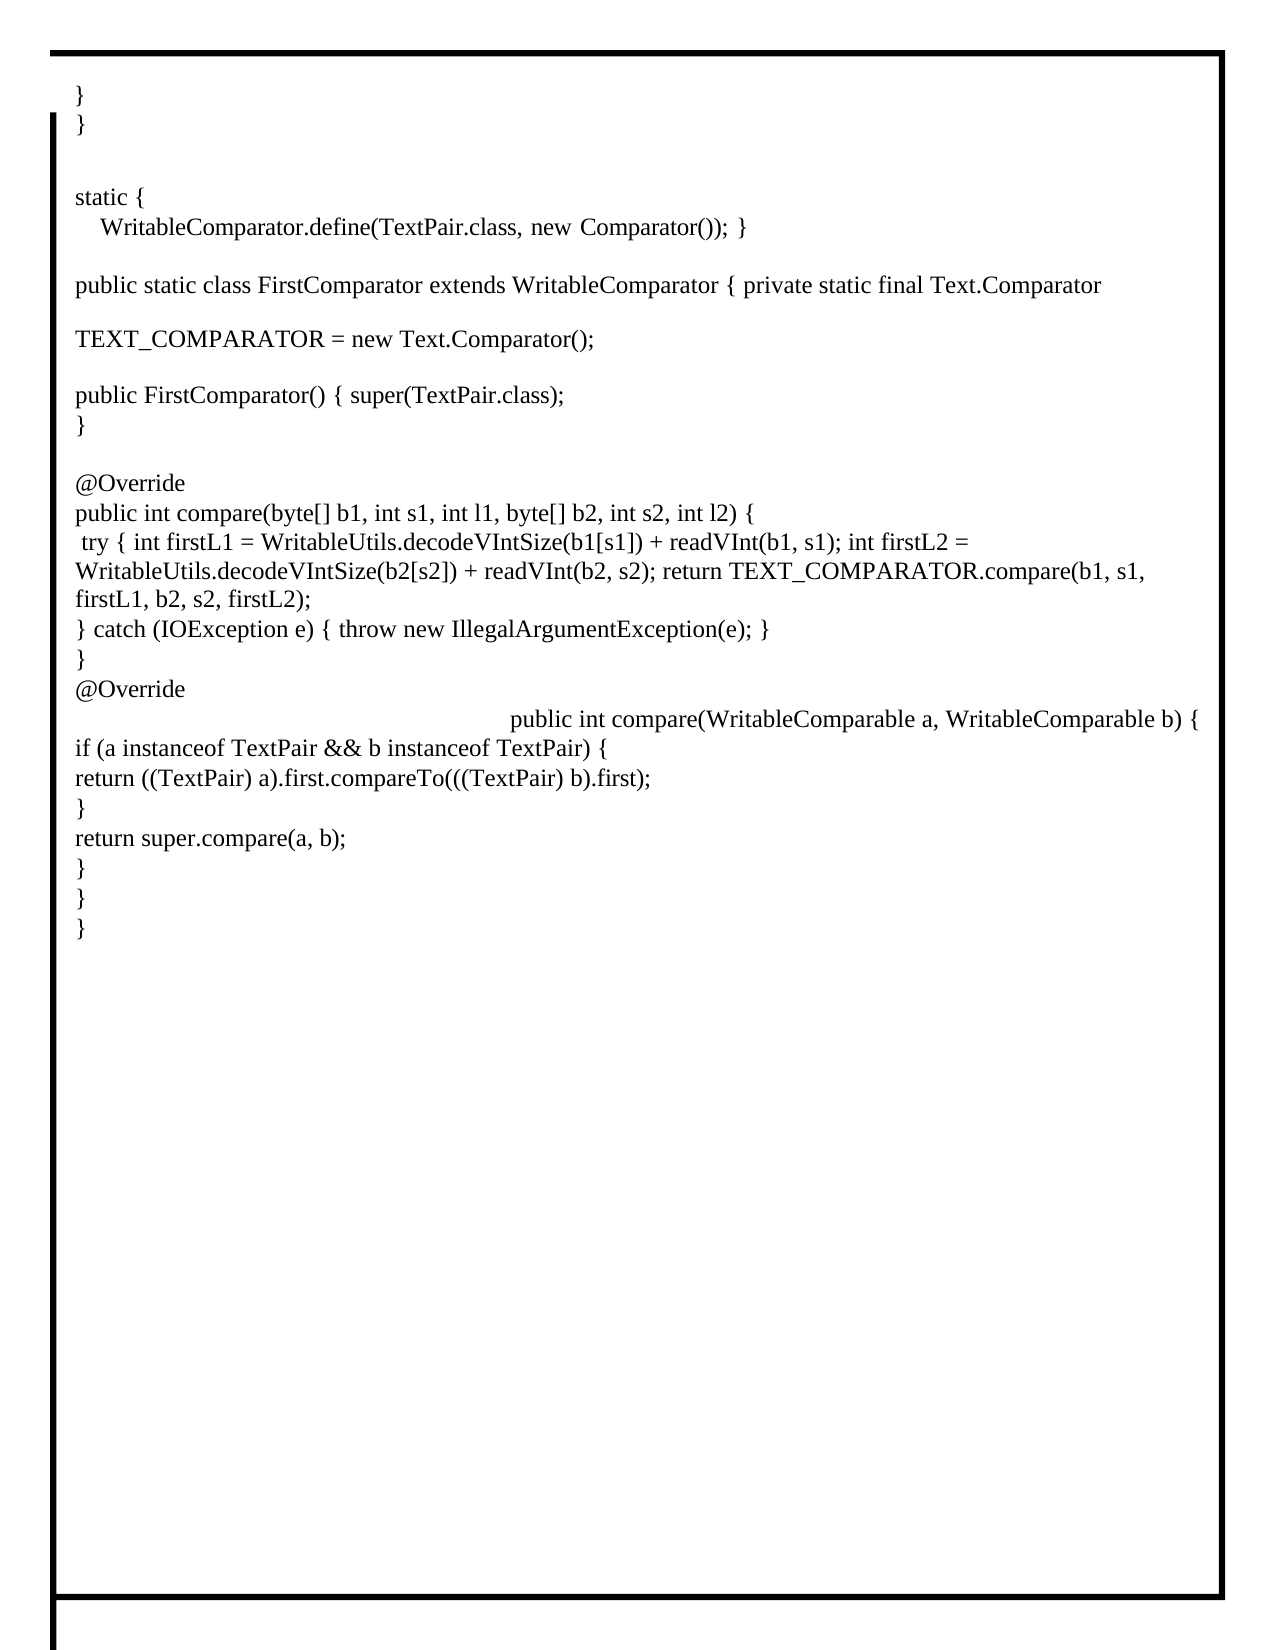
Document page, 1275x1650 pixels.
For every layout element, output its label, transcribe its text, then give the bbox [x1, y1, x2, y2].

text @Override [75, 674, 1212, 703]
text } [73, 80, 1212, 108]
text @Override [75, 468, 1212, 497]
text public FirstComparator() { super(TextPair.class); [75, 380, 1212, 408]
text } [75, 913, 1212, 942]
text public static class FirstComparator extends WritableComparator { private static final Text.Comparator TEXT_COMPARATOR = new Text.Comparator(); [75, 270, 1212, 353]
text static { [75, 182, 1212, 211]
text WritableComparator.define(TextPair.class, new Comparator()); } [100, 212, 1212, 241]
text try { int firstL1 = WritableUtils.decodeVIntSize(b1[s1]) + readVInt(b1, s1); int firstL2 = WritableUtils.decodeVIntSize(b2[s2]) + readVInt(b2, s2); return TEXT_COMPARATOR.compare(b1, s1, firstL1, b2, s2, firstL2); [75, 528, 1212, 613]
text } [75, 410, 1212, 439]
text } [75, 853, 1212, 882]
text } [75, 883, 1212, 912]
text public int compare(WritableComparable a, WritableComparable b) { if (a instanceof TextPair && b instanceof TextPair) { [75, 704, 1200, 762]
text } [75, 109, 1212, 138]
text } [75, 644, 1212, 673]
text } [75, 793, 1212, 822]
text return super.compare(a, b); [75, 823, 1212, 852]
text return ((TextPair) a).first.compareTo(((TextPair) b).first); [75, 763, 1212, 792]
text } catch (IOException e) { throw new IllegalArgumentException(e); } [75, 614, 1212, 643]
text public int compare(byte[] b1, int s1, int l1, byte[] b2, int s2, int l2) { [75, 498, 1212, 527]
